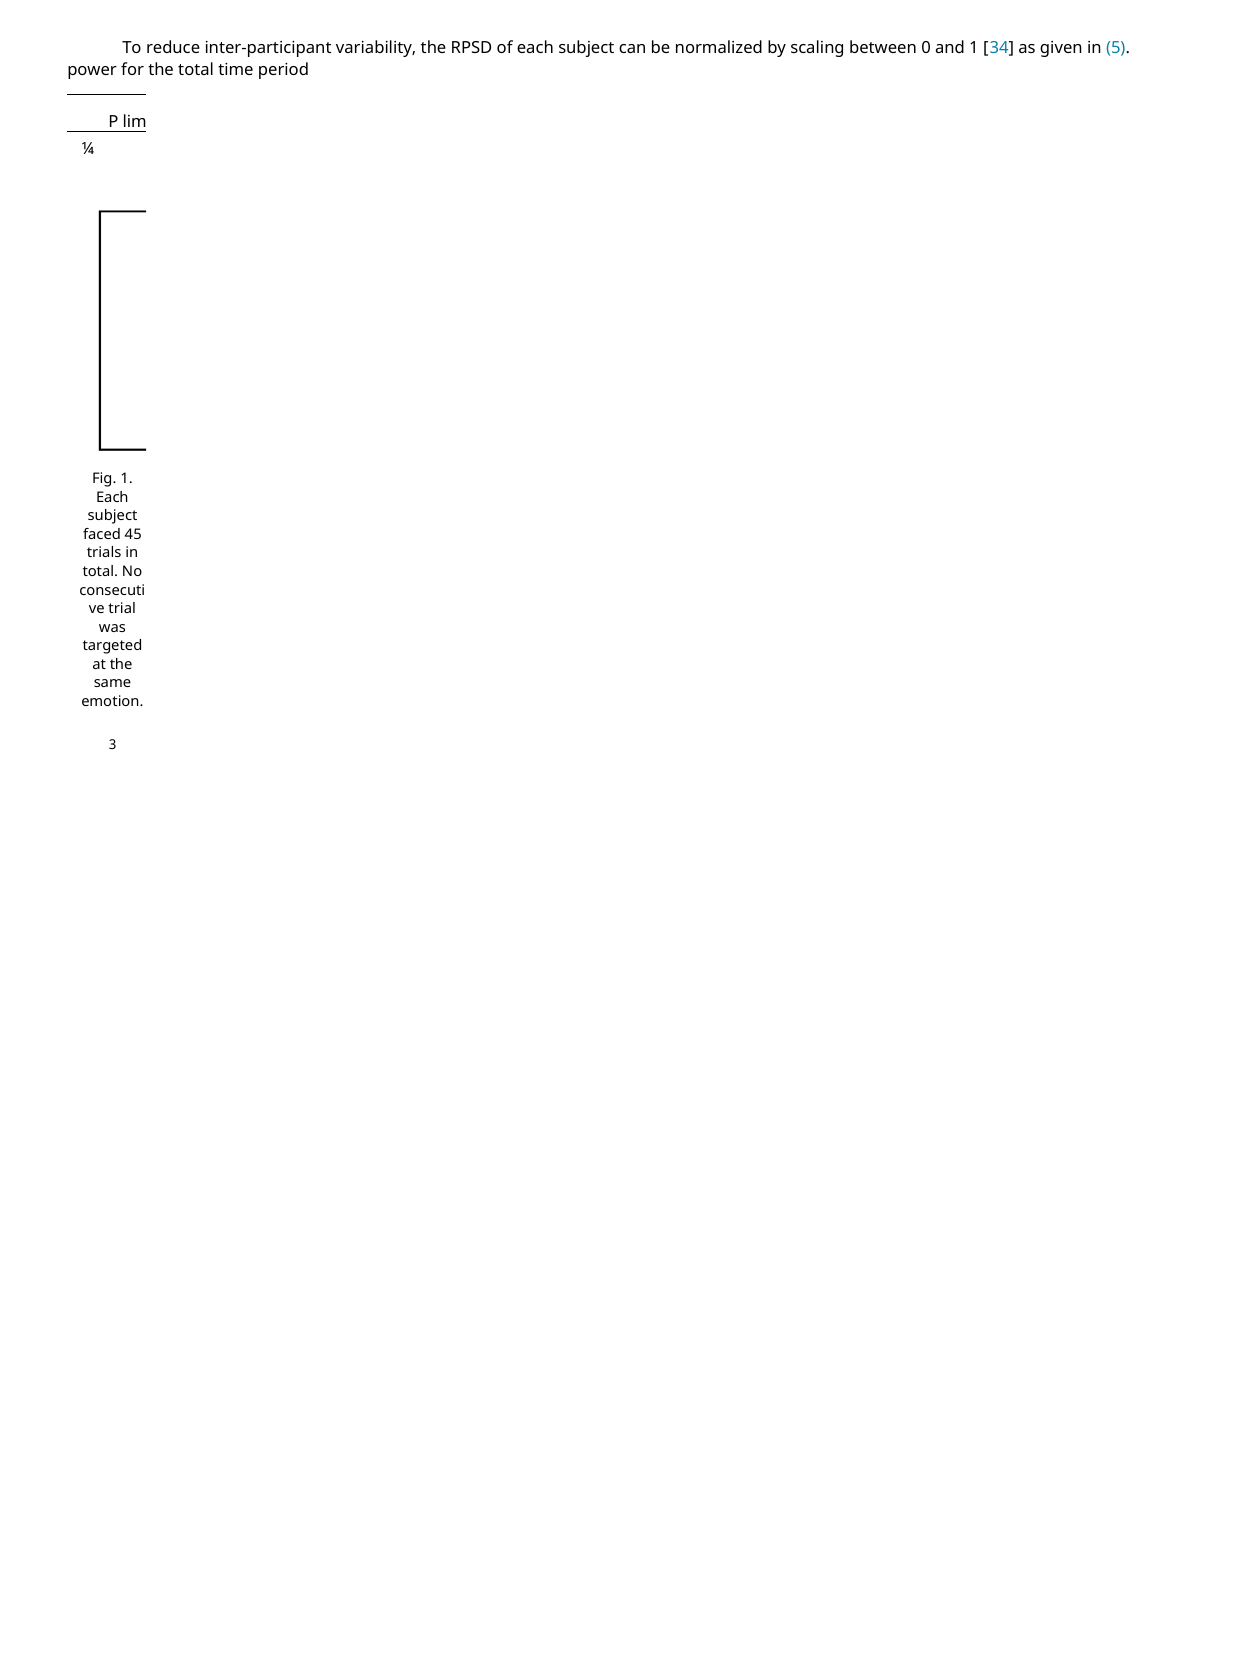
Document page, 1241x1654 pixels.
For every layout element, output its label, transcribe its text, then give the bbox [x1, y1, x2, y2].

text To reduce inter-participant variability, the RPSD of each subject can be normalized by scaling between 0 and 1 [34] as given in (5). [97, 36, 1164, 57]
picture [97, 209, 147, 452]
text 3 [78, 737, 146, 753]
table_cell ¼ [67, 132, 146, 180]
text Fig. 1. Each subject faced 45 trials in total. No consecutive trial was targeted at the same emotion. [78, 469, 146, 710]
picture [1000, 41, 1006, 48]
table_cell P lim [67, 95, 146, 131]
table_header power for the total time period T is, [67, 59, 146, 93]
